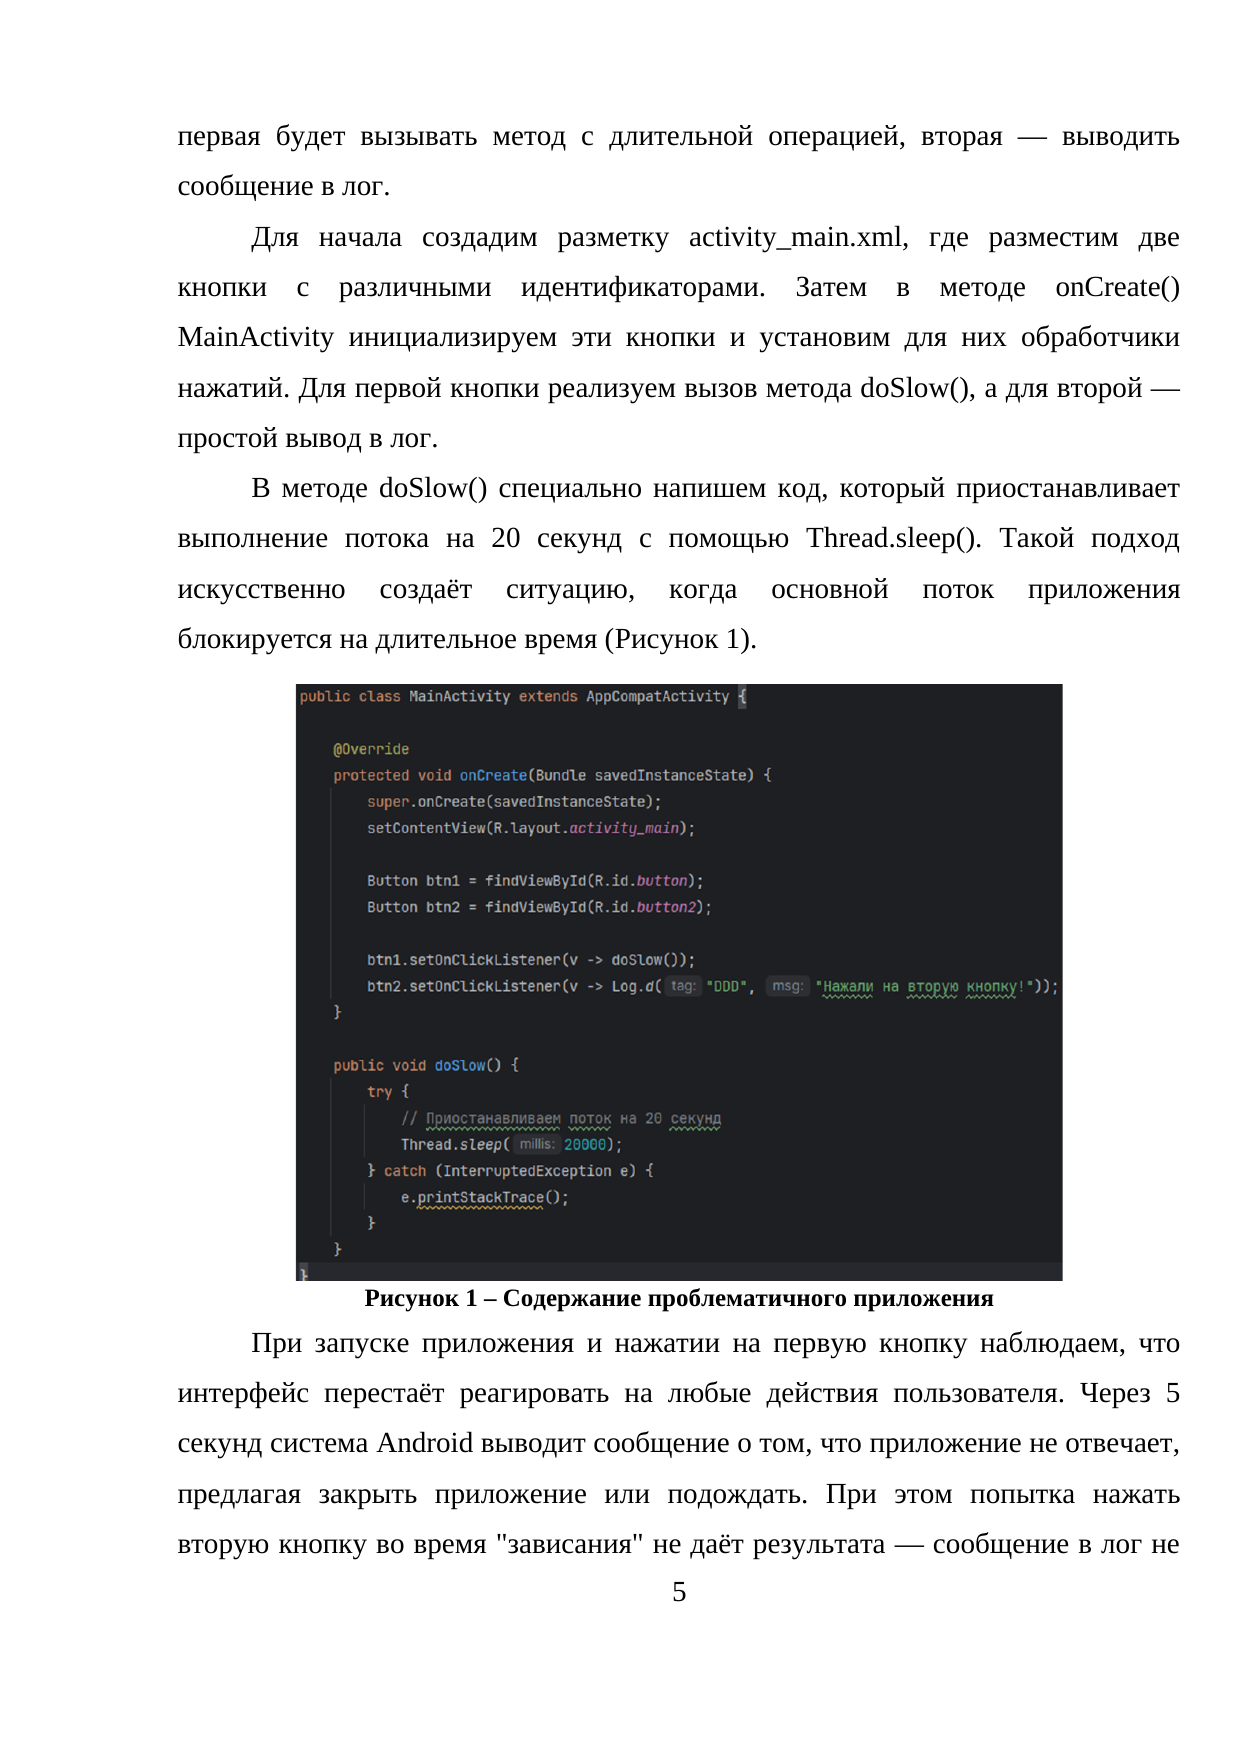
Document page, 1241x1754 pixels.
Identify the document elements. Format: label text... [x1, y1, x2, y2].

text Рисунок 1 – Содержание проблематичного приложения [177, 1283, 1181, 1312]
picture [295, 684, 1063, 1281]
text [177, 118, 1181, 202]
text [177, 1325, 1181, 1559]
text Для начала создадим разметку activity_main.xml, где разместим две кнопки с различными идентификаторами. Затем в методе onCreate() MainActivity инициализируем эти кнопки и установим для них обработчики нажатий. Для первой кнопки реализуем вызов метода doSlow(), а для второй — простой вывод в лог. [177, 219, 1181, 453]
text В методе doSlow() специально напишем код, который приостанавливает выполнение потока на 20 секунд с помощью Thread.sleep(). Такой подход искусственно создаёт ситуацию, когда основной поток приложения блокируется на длительное время (Рисунок 1). [177, 470, 1181, 655]
